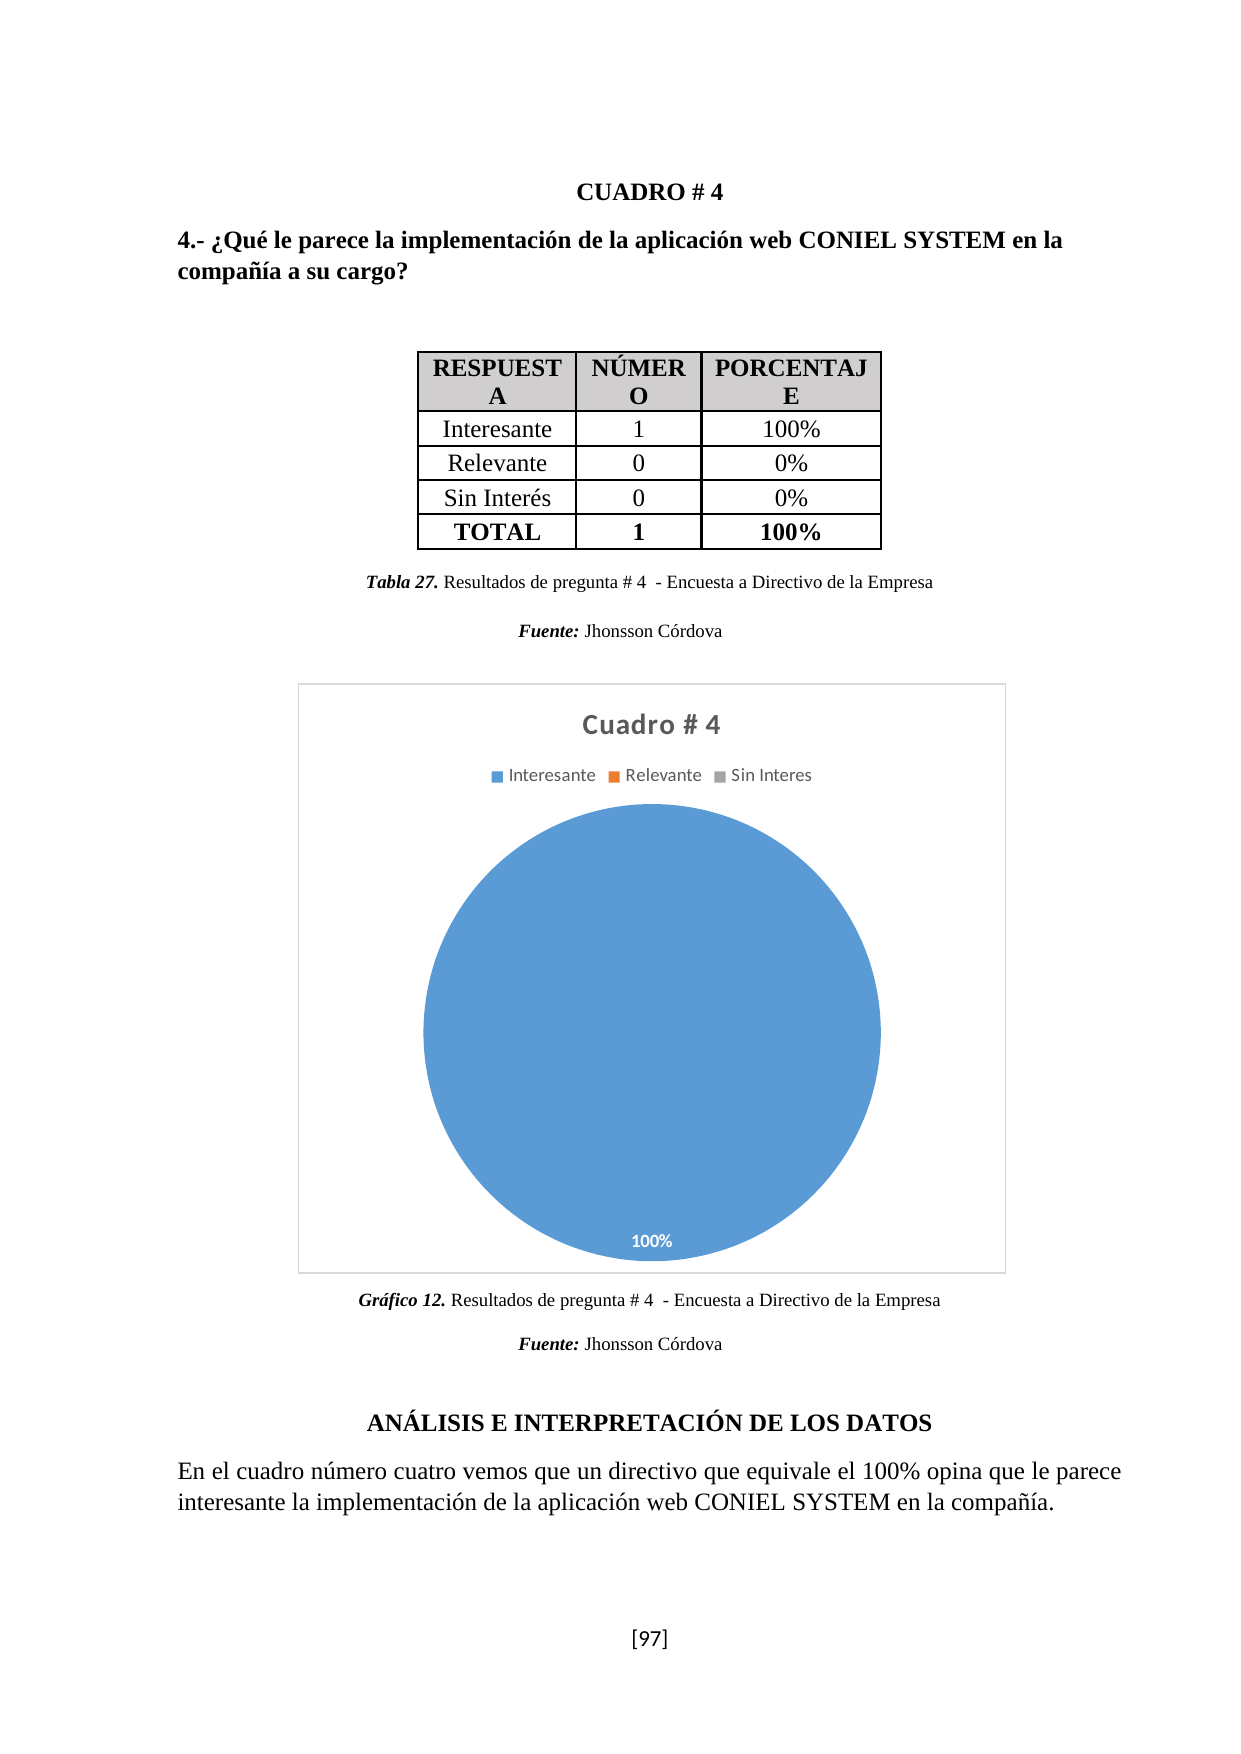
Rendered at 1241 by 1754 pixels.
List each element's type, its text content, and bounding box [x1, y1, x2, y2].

text En el cuadro número cuatro vemos que un directivo que equivale el 100% opina que le parece interesante la implementación de la aplicación web CONIEL SYSTEM en la compañía. [177, 1456, 1122, 1516]
table_cell 0 [577, 447, 700, 479]
table_cell 0 [577, 481, 700, 513]
table_cell Relevante [419, 447, 575, 479]
table_cell 0% [703, 447, 880, 479]
table_header RESPUESTA [419, 353, 575, 410]
text ANÁLISIS E INTERPRETACIÓN DE LOS DATOS [177, 1408, 1122, 1437]
table_cell 1 [577, 515, 700, 548]
table_header NÚMERO [577, 353, 700, 410]
table_cell 1 [577, 412, 700, 444]
table_cell 100% [703, 412, 880, 444]
table_cell 0% [703, 481, 880, 513]
table_cell Interesante [419, 412, 575, 444]
table_cell 100% [703, 515, 880, 548]
table_cell TOTAL [419, 515, 575, 548]
text 4.- ¿Qué le parece la implementación de la aplicación web CONIEL SYSTEM en la compañía a su cargo? [177, 225, 1122, 285]
table_cell Sin Interés [419, 481, 575, 513]
text CUADRO # 4 [177, 177, 1122, 206]
text Gráfico 12. Resultados de pregunta # 4 - Encuesta a Directivo de la Empresa [177, 1288, 1122, 1310]
table_header PORCENTAJE [703, 353, 880, 410]
